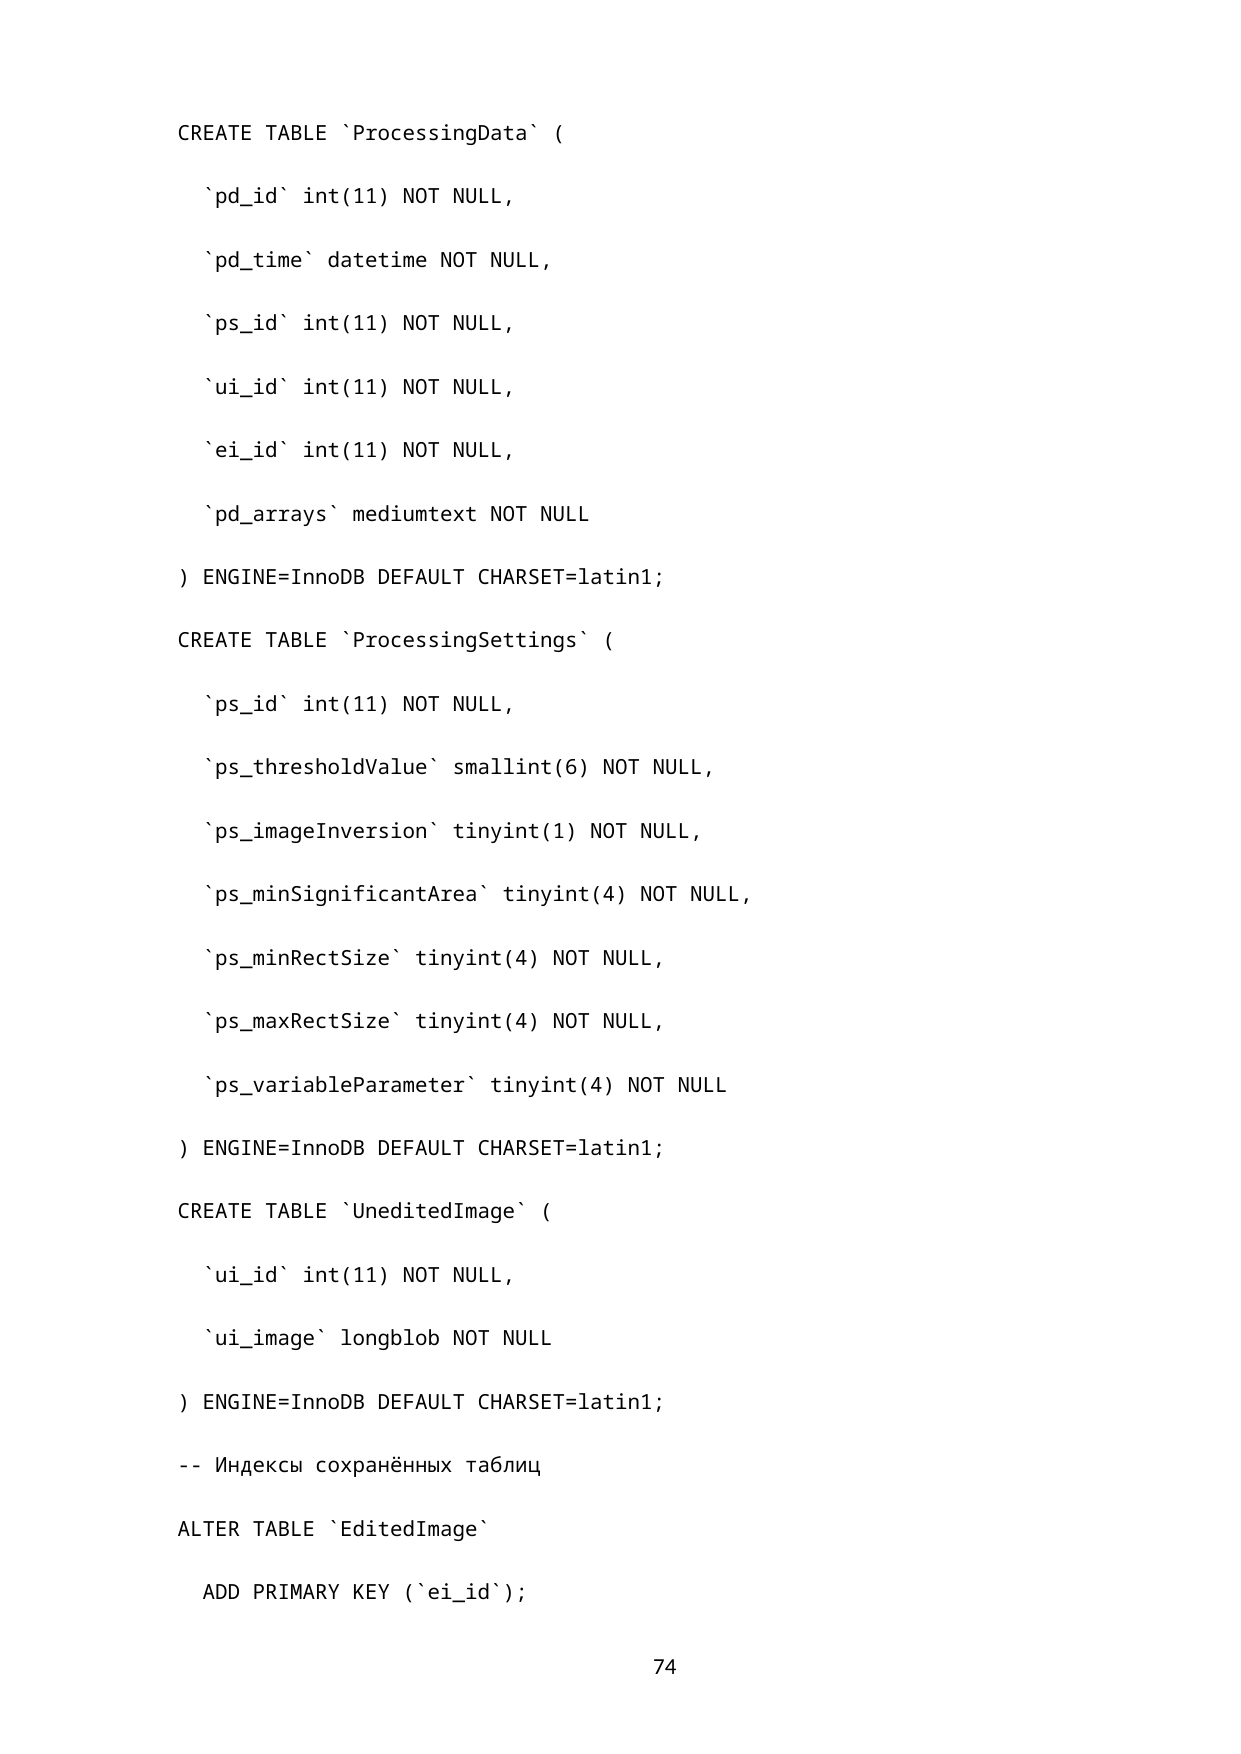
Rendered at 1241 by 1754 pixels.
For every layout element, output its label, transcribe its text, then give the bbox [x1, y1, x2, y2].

text ) ENGINE=InnoDB DEFAULT CHARSET=latin1; [177, 1387, 1152, 1415]
text ADD PRIMARY KEY (`ei_id`); [177, 1577, 1152, 1606]
text `ps_imageInversion` tinyint(1) NOT NULL, [177, 816, 1152, 844]
text -- Индексы сохранённых таблиц [177, 1450, 1152, 1479]
text `ps_minSignificantArea` tinyint(4) NOT NULL, [177, 879, 1152, 908]
text CREATE TABLE `ProcessingData` ( [177, 118, 1152, 147]
text `ps_variableParameter` tinyint(4) NOT NULL [177, 1070, 1152, 1098]
text `ei_id` int(11) NOT NULL, [177, 435, 1152, 464]
text `pd_time` datetime NOT NULL, [177, 245, 1152, 273]
text `ps_maxRectSize` tinyint(4) NOT NULL, [177, 1006, 1152, 1035]
text `ui_id` int(11) NOT NULL, [177, 372, 1152, 400]
text `ps_id` int(11) NOT NULL, [177, 308, 1152, 337]
text CREATE TABLE `UneditedImage` ( [177, 1197, 1152, 1225]
text ) ENGINE=InnoDB DEFAULT CHARSET=latin1; [177, 562, 1152, 591]
text `pd_id` int(11) NOT NULL, [177, 182, 1152, 210]
text CREATE TABLE `ProcessingSettings` ( [177, 626, 1152, 654]
text `ps_thresholdValue` smallint(6) NOT NULL, [177, 752, 1152, 781]
text ) ENGINE=InnoDB DEFAULT CHARSET=latin1; [177, 1133, 1152, 1162]
text `ui_image` longblob NOT NULL [177, 1323, 1152, 1352]
text `ui_id` int(11) NOT NULL, [177, 1260, 1152, 1288]
text `ps_minRectSize` tinyint(4) NOT NULL, [177, 943, 1152, 971]
text `ps_id` int(11) NOT NULL, [177, 689, 1152, 717]
text ALTER TABLE `EditedImage` [177, 1514, 1152, 1542]
text `pd_arrays` mediumtext NOT NULL [177, 499, 1152, 527]
